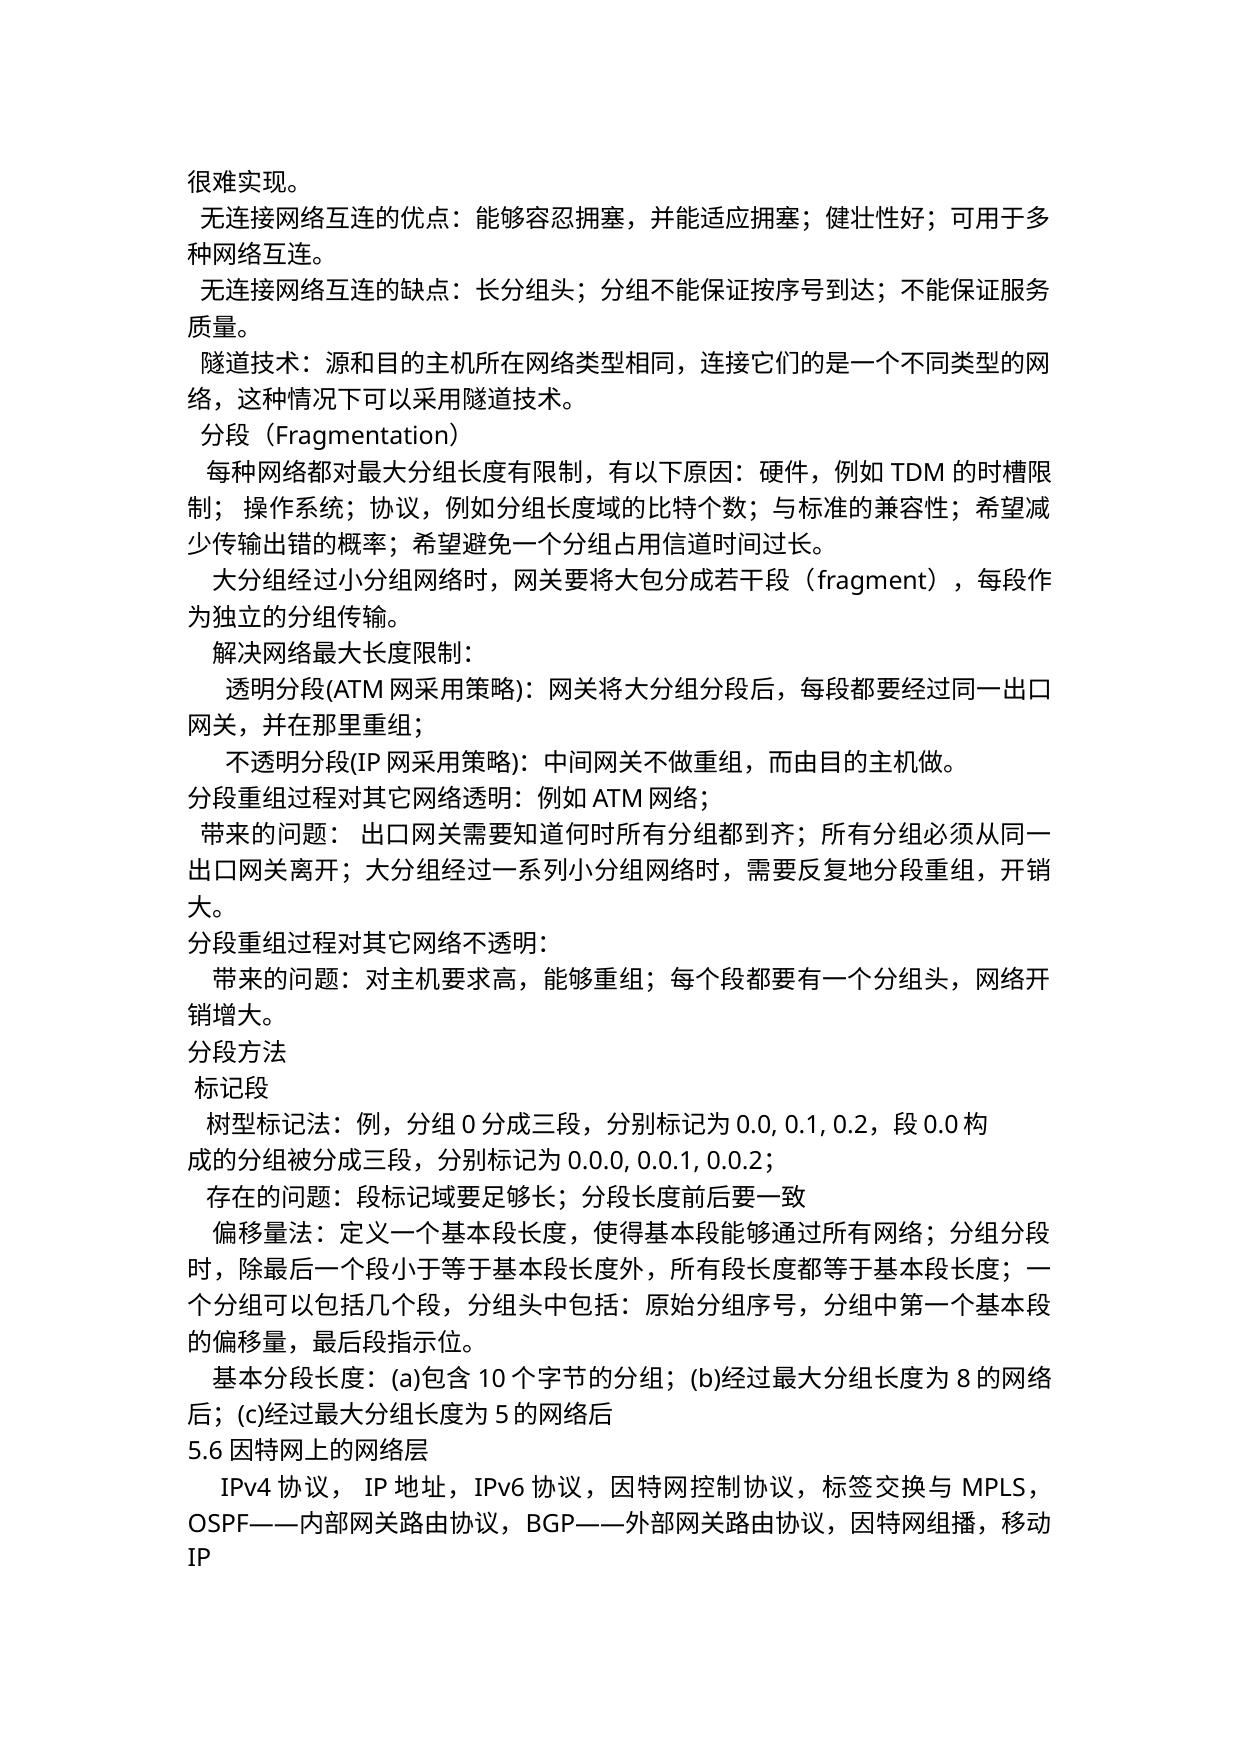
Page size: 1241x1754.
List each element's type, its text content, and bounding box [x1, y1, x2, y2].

text 标记段 [187, 1068, 1053, 1104]
text 存在的问题：段标记域要足够长；分段长度前后要一致 [187, 1177, 1053, 1213]
text 分段重组过程对其它网络不透明： [187, 923, 1053, 959]
text 分段（Fragmentation） [187, 416, 1053, 452]
text 大分组经过小分组网络时，网关要将大包分成若干段（fragment），每段作为独立的分组传输。 [187, 561, 1053, 633]
text 很难实现。 [187, 162, 1053, 198]
text 成的分组被分成三段，分别标记为0.0.0, 0.0.1, 0.0.2； [187, 1141, 1053, 1177]
text IPv4协议， IP地址，IPv6协议，因特网控制协议，标签交换与MPLS， OSPF——内部网关路由协议，BGP——外部网关路由协议，因特网组播，移动IP [187, 1467, 1053, 1573]
text 带来的问题：对主机要求高，能够重组；每个段都要有一个分组头，网络开销增大。 [187, 959, 1053, 1032]
text 分段重组过程对其它网络透明：例如ATM网络； [187, 778, 1053, 814]
text 透明分段(ATM网采用策略)：网关将大分组分段后，每段都要经过同一出口网关，并在那里重组； [187, 669, 1053, 742]
text 基本分段长度：(a)包含10个字节的分组；(b)经过最大分组长度为8的网络后；(c)经过最大分组长度为5的网络后 [187, 1358, 1053, 1431]
text 不透明分段(IP网采用策略)：中间网关不做重组，而由目的主机做。 [187, 742, 1053, 778]
text 无连接网络互连的优点：能够容忍拥塞，并能适应拥塞；健壮性好；可用于多种网络互连。 [187, 198, 1053, 271]
text 偏移量法：定义一个基本段长度，使得基本段能够通过所有网络；分组分段时，除最后一个段小于等于基本段长度外，所有段长度都等于基本段长度；一个分组可以包括几个段，分组头中包括：原始分组序号，分组中第一个基本段的偏移量，最后段指示位。 [187, 1213, 1053, 1358]
text 隧道技术：源和目的主机所在网络类型相同，连接它们的是一个不同类型的网络，这种情况下可以采用隧道技术。 [187, 343, 1053, 416]
text 无连接网络互连的缺点：长分组头；分组不能保证按序号到达；不能保证服务质量。 [187, 271, 1053, 343]
text 解决网络最大长度限制： [187, 633, 1053, 669]
text 分段方法 [187, 1032, 1053, 1068]
text 每种网络都对最大分组长度有限制，有以下原因：硬件，例如TDM 的时槽限制； 操作系统；协议，例如分组长度域的比特个数；与标准的兼容性；希望减少传输出错的概率；希望避免一个分组占用信道时间过长。 [187, 452, 1053, 561]
text 树型标记法：例，分组0分成三段，分别标记为0.0, 0.1, 0.2，段0.0构 [187, 1104, 1053, 1141]
text 带来的问题： 出口网关需要知道何时所有分组都到齐；所有分组必须从同一出口网关离开；大分组经过一系列小分组网络时，需要反复地分段重组，开销大。 [187, 814, 1053, 923]
text 5.6 因特网上的网络层 [187, 1431, 1053, 1467]
